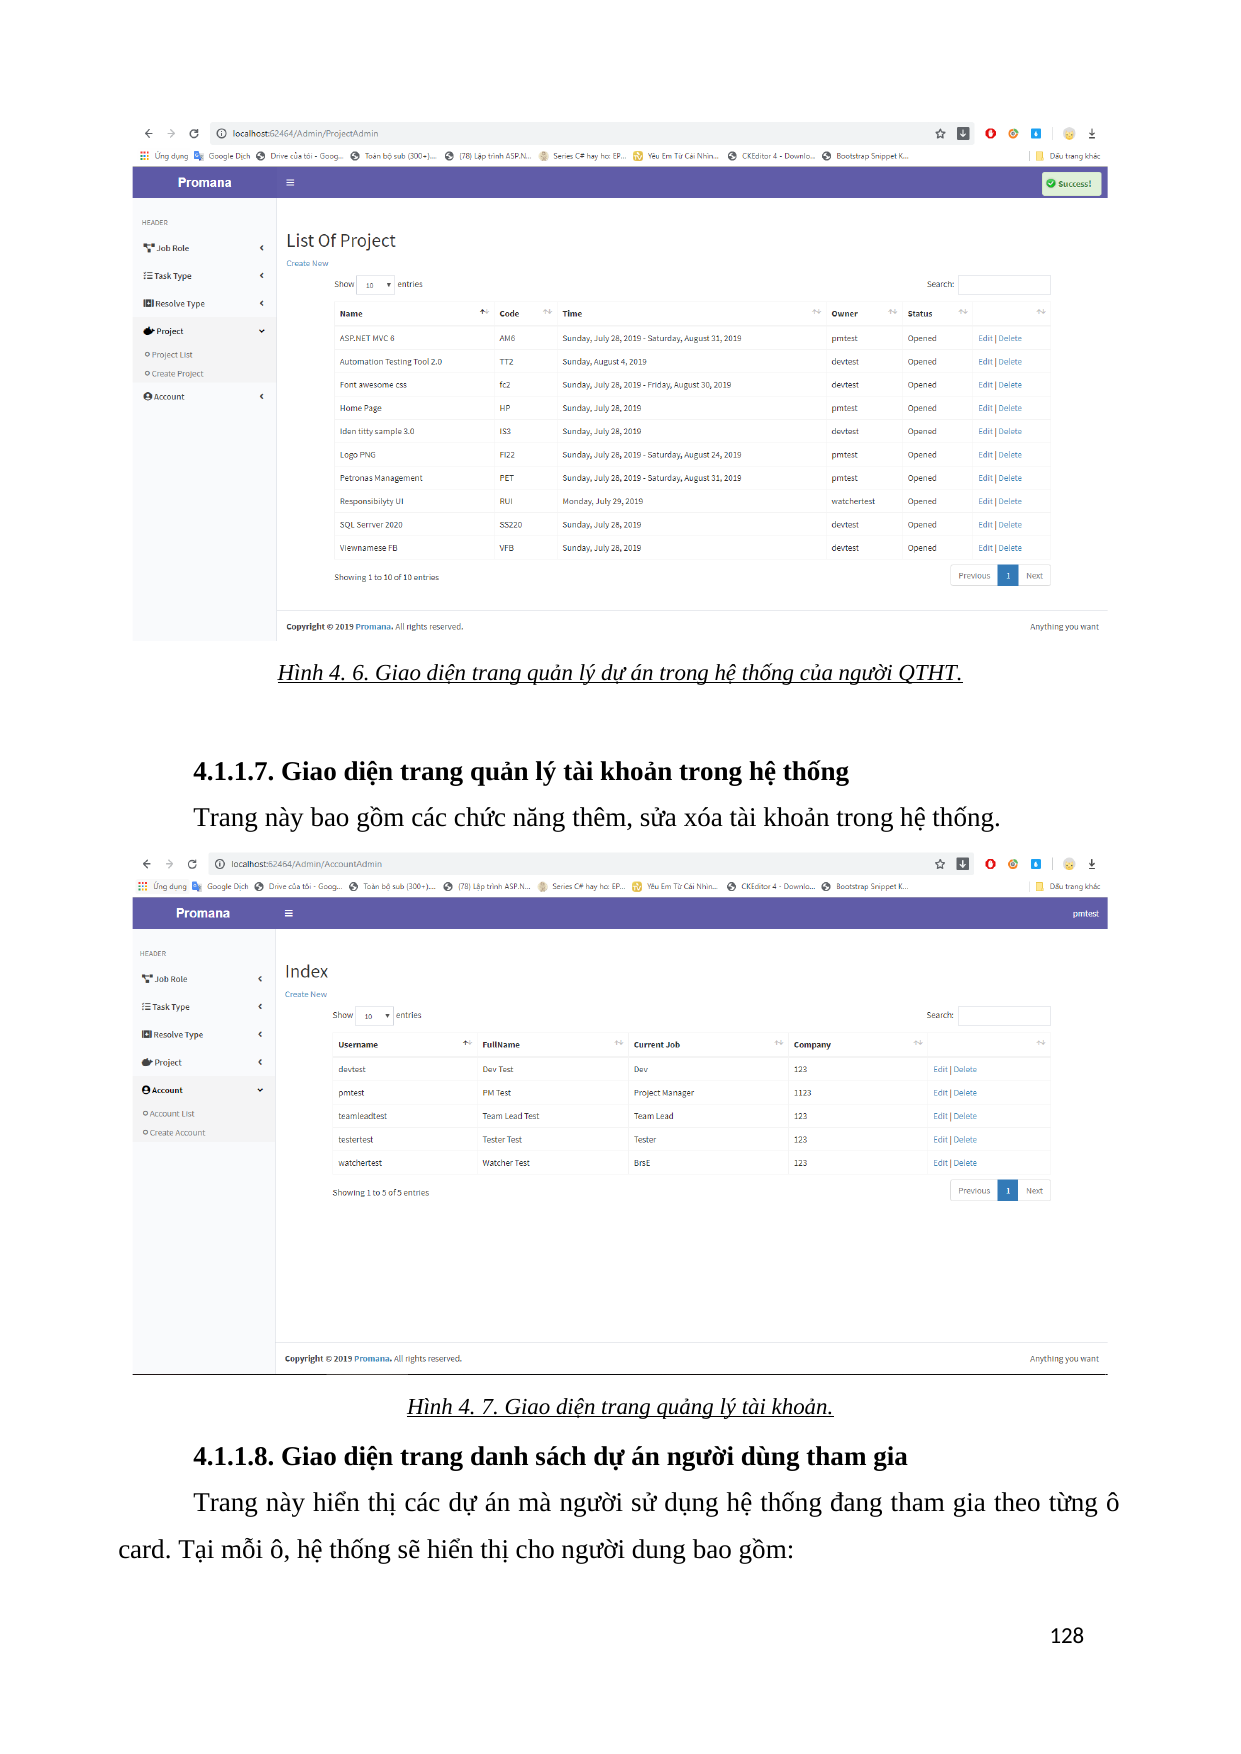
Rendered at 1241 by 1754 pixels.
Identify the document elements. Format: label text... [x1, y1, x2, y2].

picture [132, 851, 1108, 1375]
text Trang này hiển thị các dự án mà người sử dụng hệ thống đang tham gia theo từng ô card. Tại mỗi ô, hệ thống sẽ hiển thị cho người dung bao gồm: [118, 1486, 1122, 1564]
text Trang này bao gồm các chức năng thêm, sửa xóa tài khoản trong hệ thống. [118, 802, 1122, 833]
picture [132, 118, 1108, 641]
subtitle 4.1.1.7. Giao diện trang quản lý tài khoản trong hệ thống [118, 756, 1122, 787]
subtitle 4.1.1.8. Giao diện trang danh sách dự án người dùng tham gia [118, 1440, 1122, 1471]
